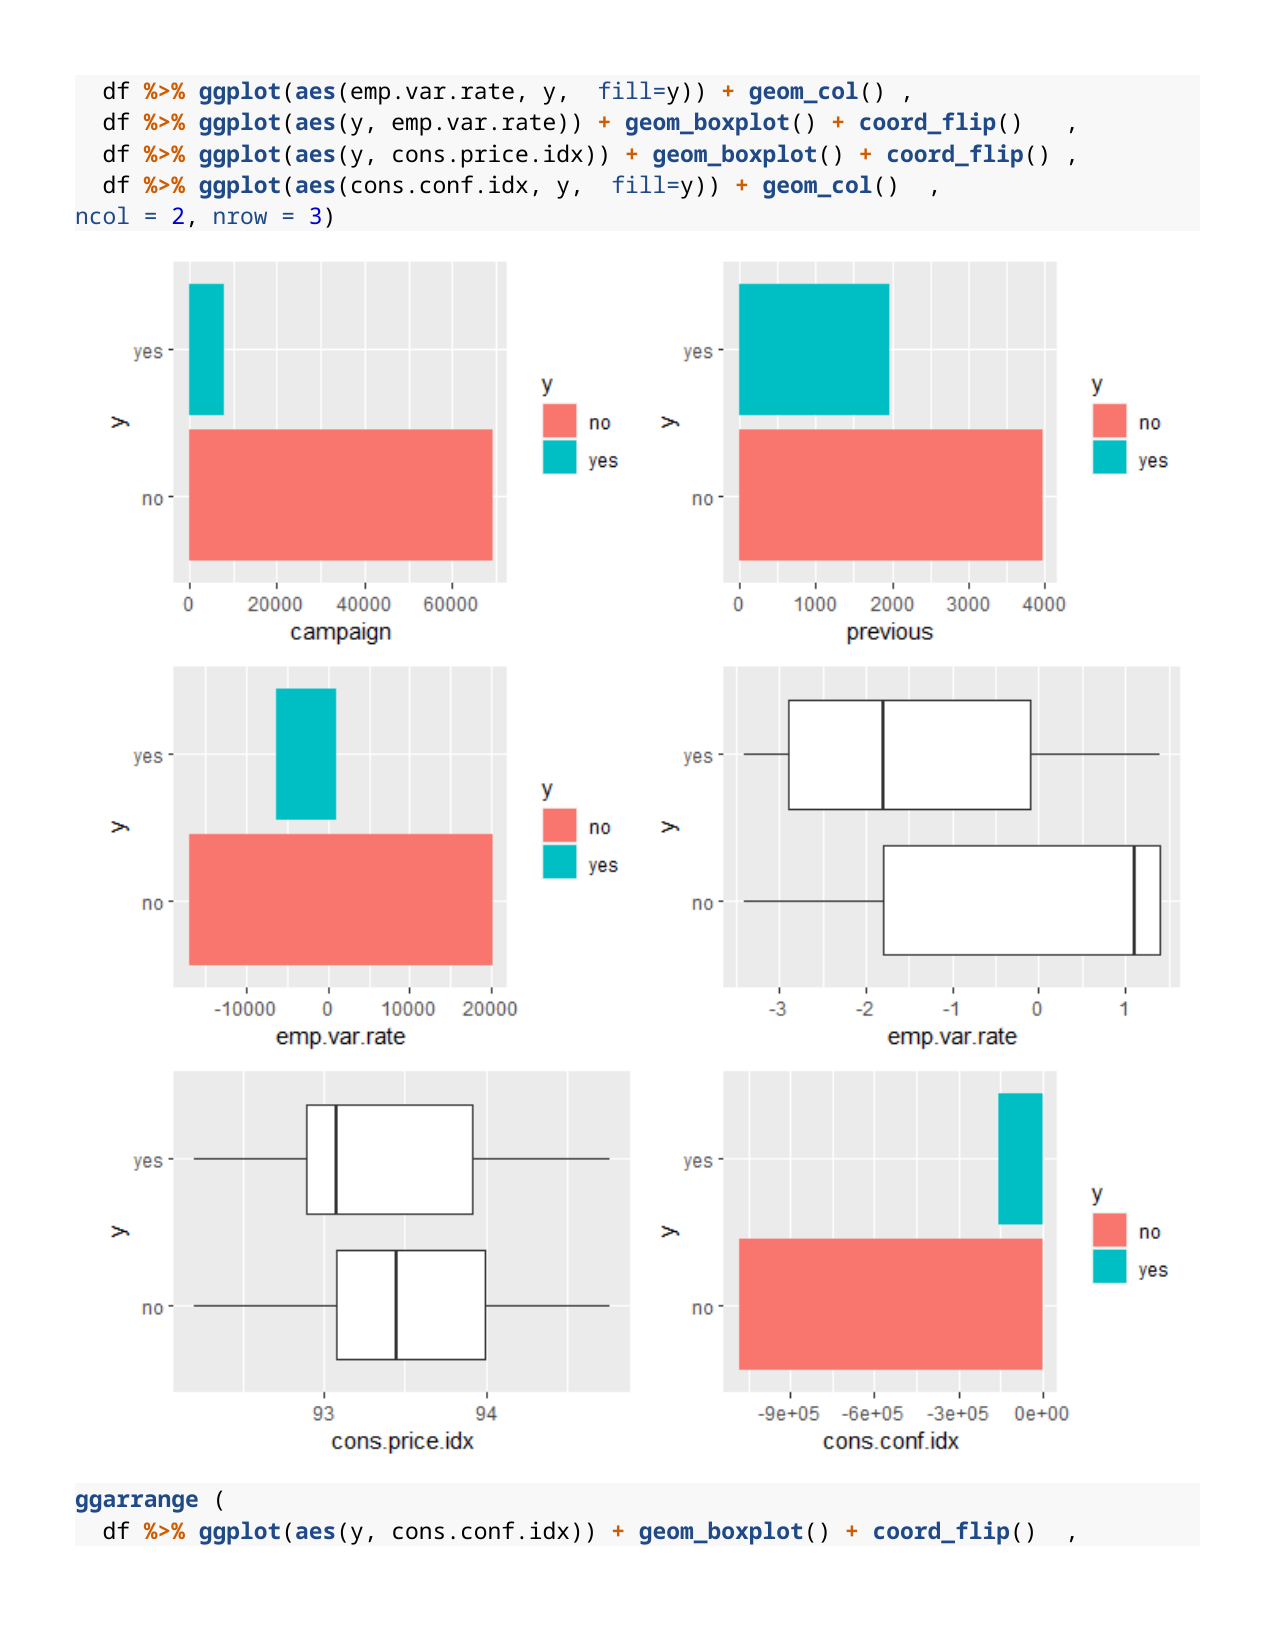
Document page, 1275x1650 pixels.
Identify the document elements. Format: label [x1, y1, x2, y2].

text [75, 75, 1200, 231]
text [75, 1483, 1200, 1546]
picture [93, 252, 1193, 1465]
